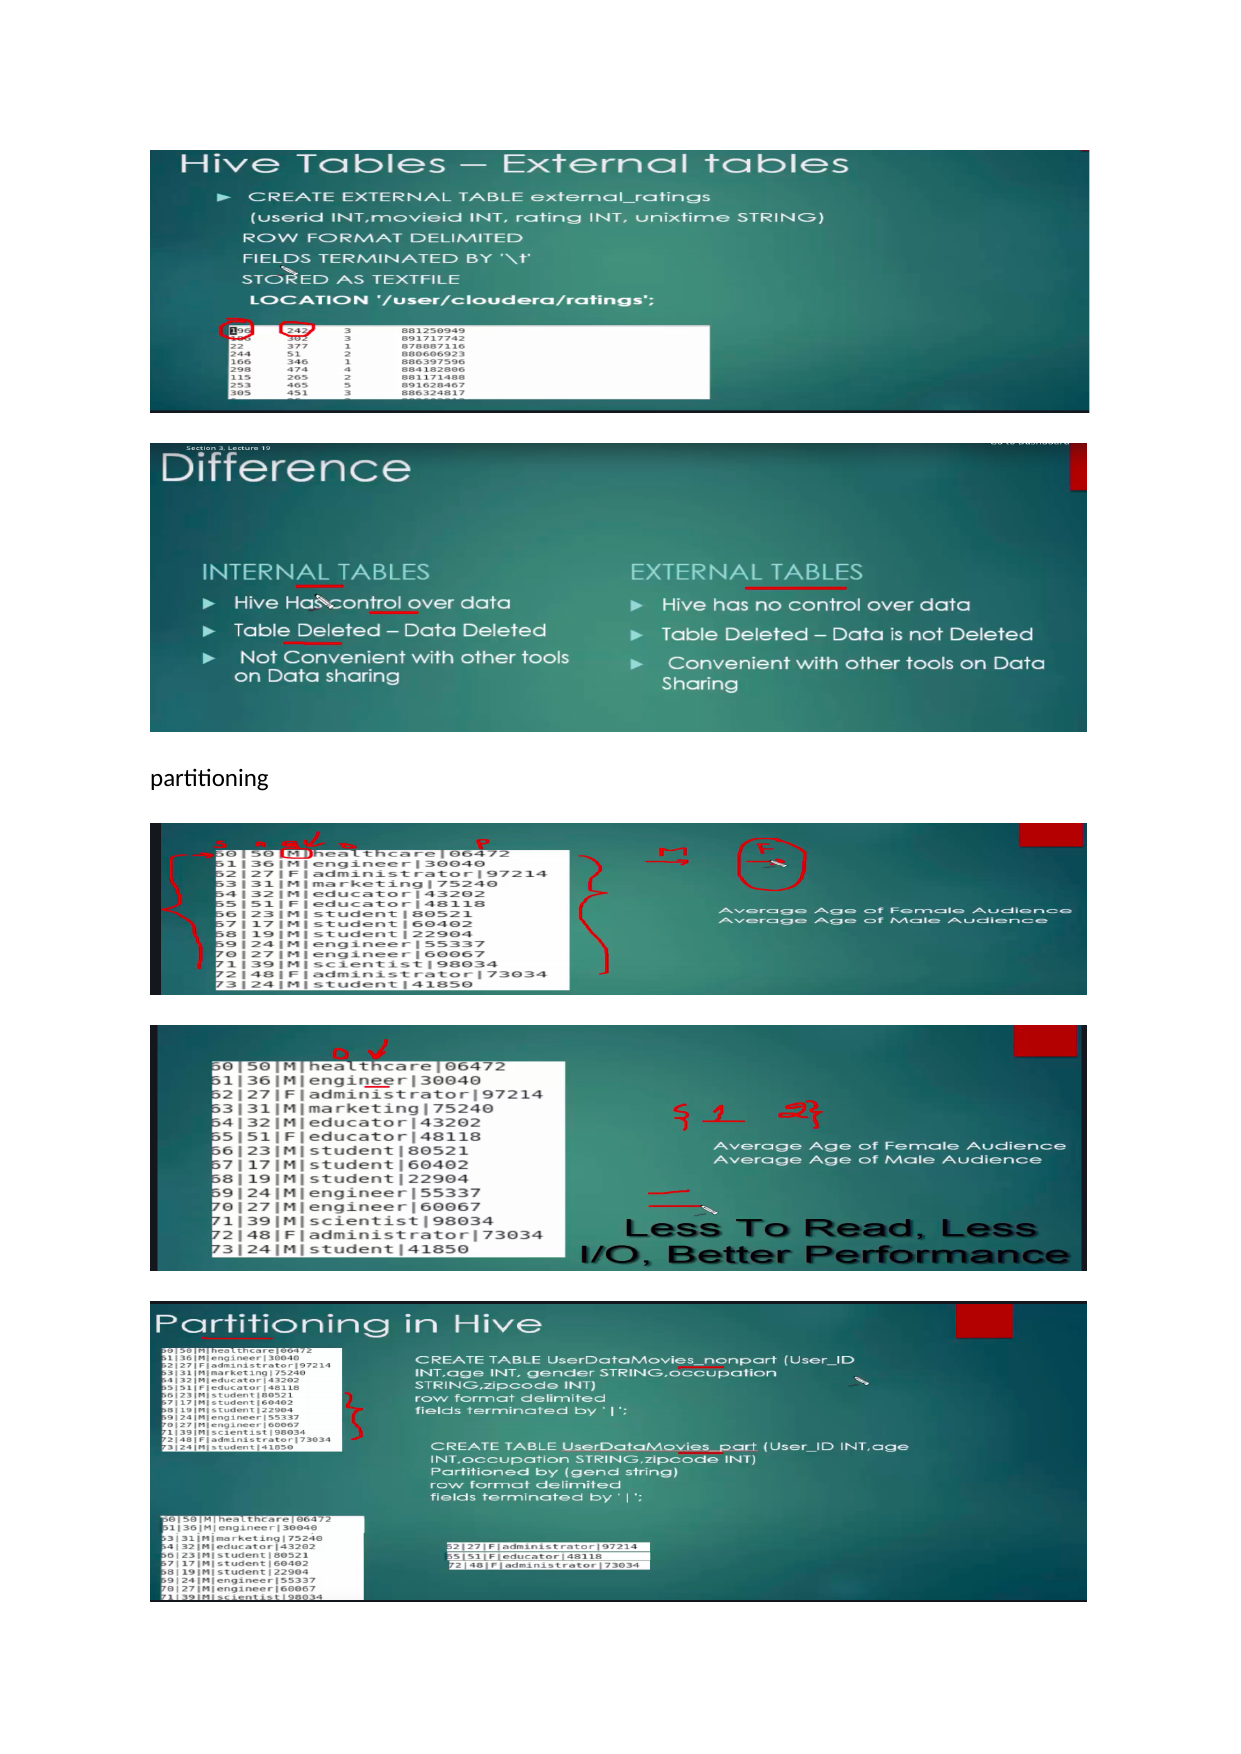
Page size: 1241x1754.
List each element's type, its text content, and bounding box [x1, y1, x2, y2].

picture [150, 823, 1087, 995]
picture [150, 1025, 1087, 1271]
picture [150, 443, 1087, 732]
picture [150, 1301, 1087, 1602]
picture [150, 150, 1090, 413]
text partitioning [150, 762, 1090, 792]
